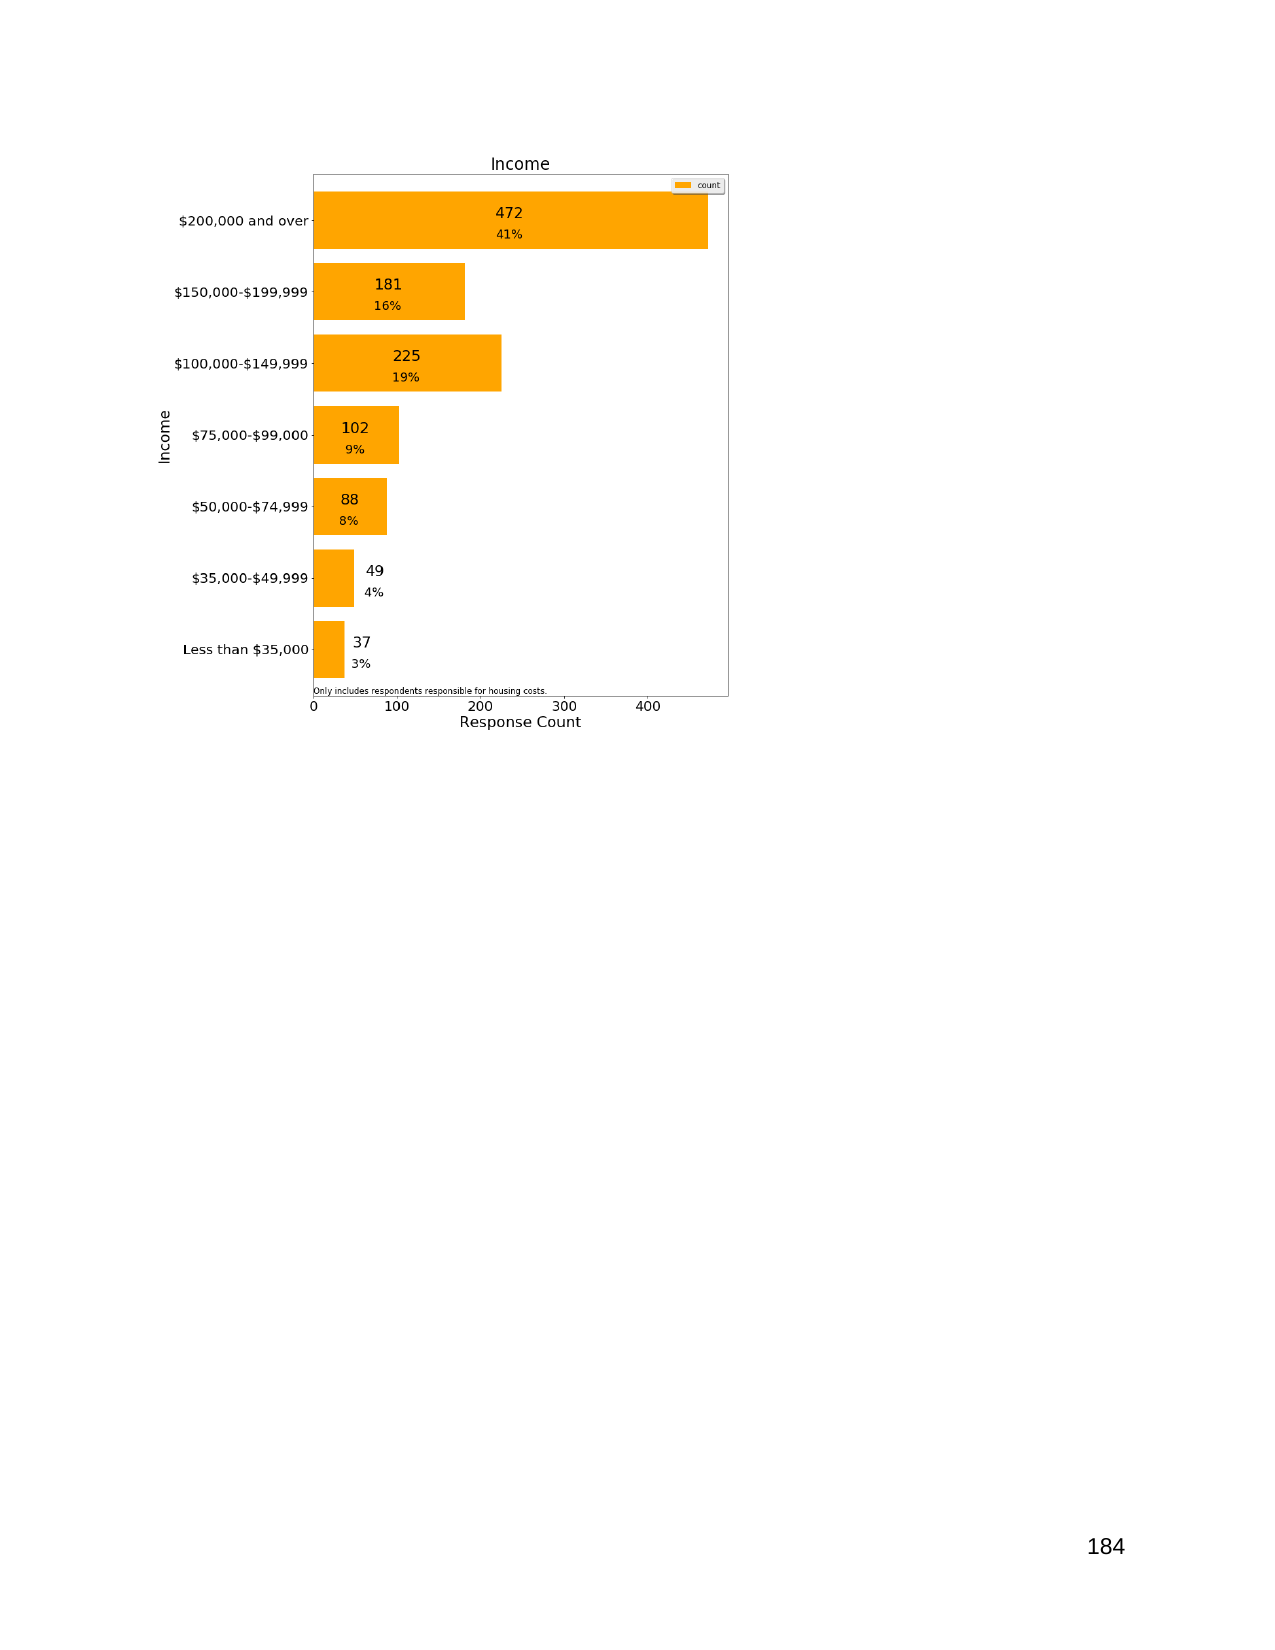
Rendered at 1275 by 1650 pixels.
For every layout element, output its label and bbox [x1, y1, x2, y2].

picture [150, 150, 737, 737]
